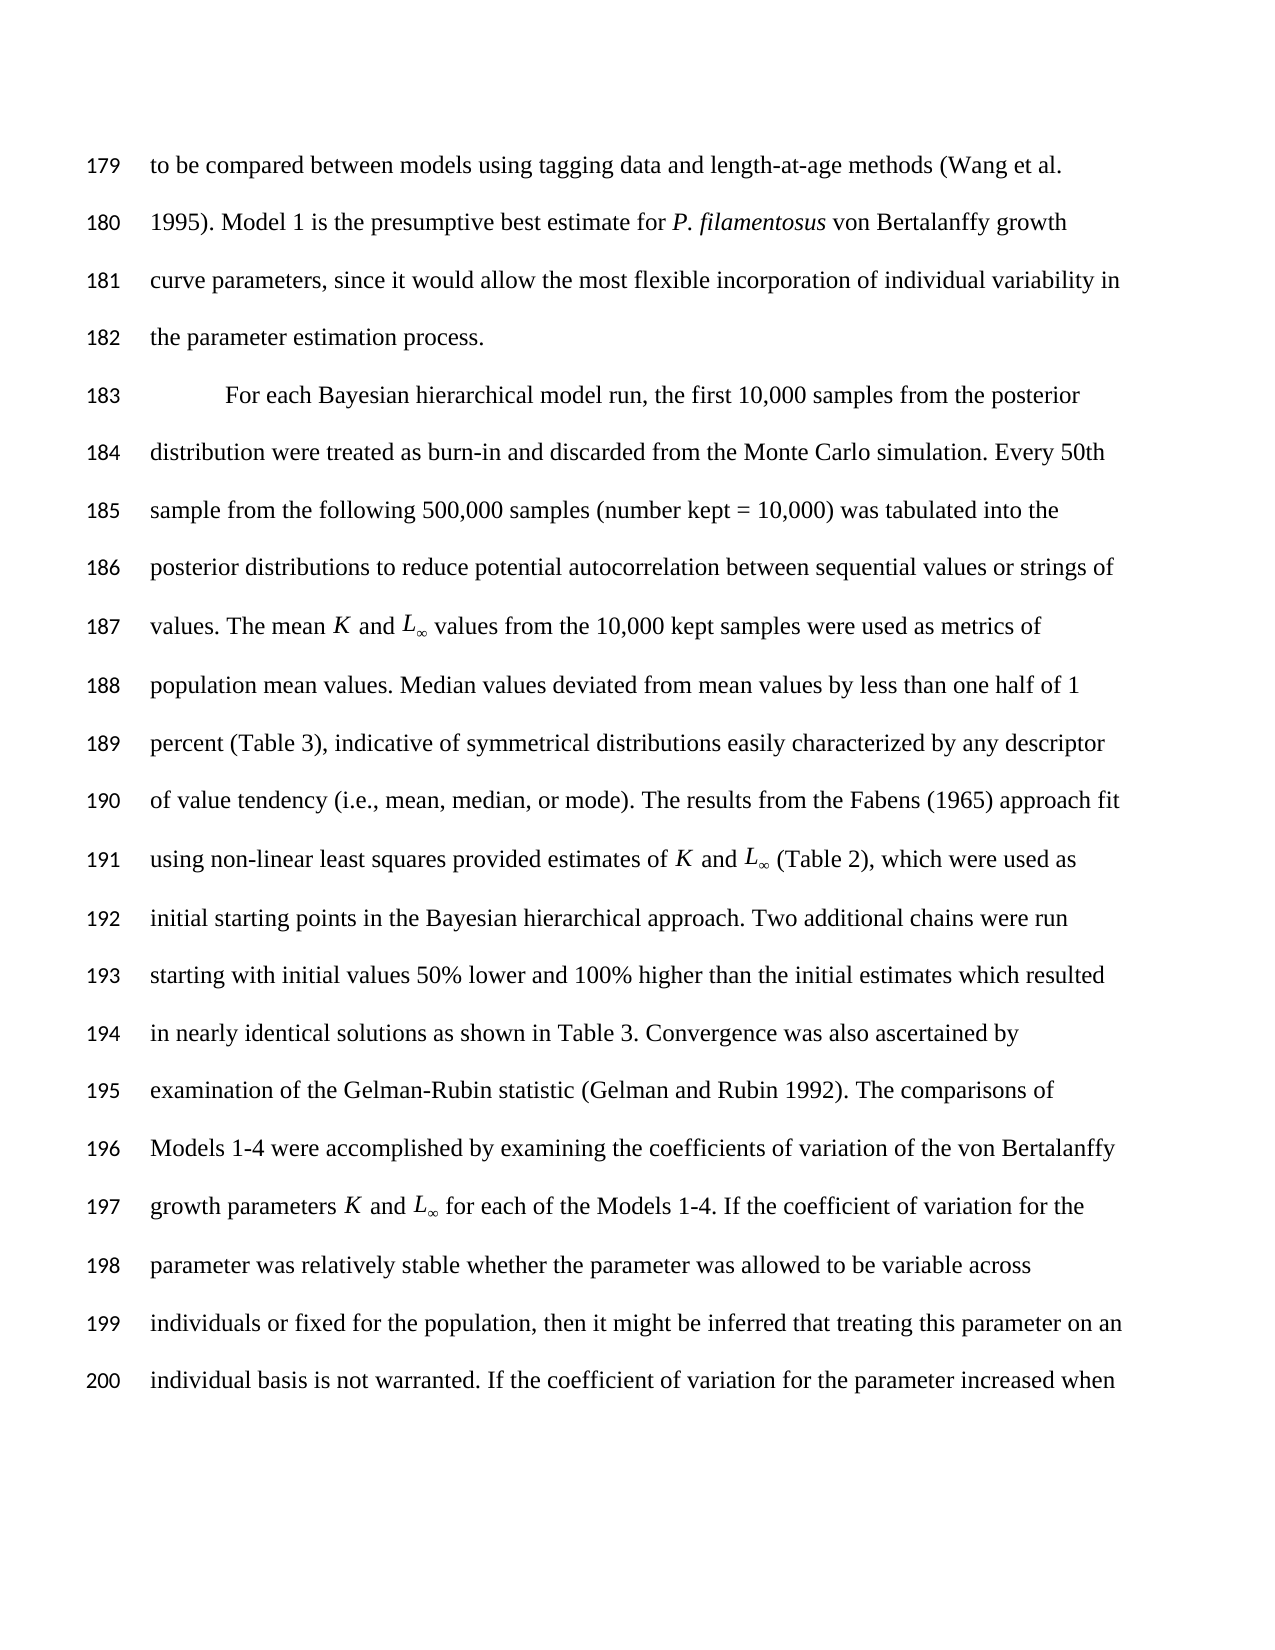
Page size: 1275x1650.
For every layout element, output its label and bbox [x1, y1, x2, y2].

text [150, 150, 1125, 351]
text [150, 380, 1125, 1394]
